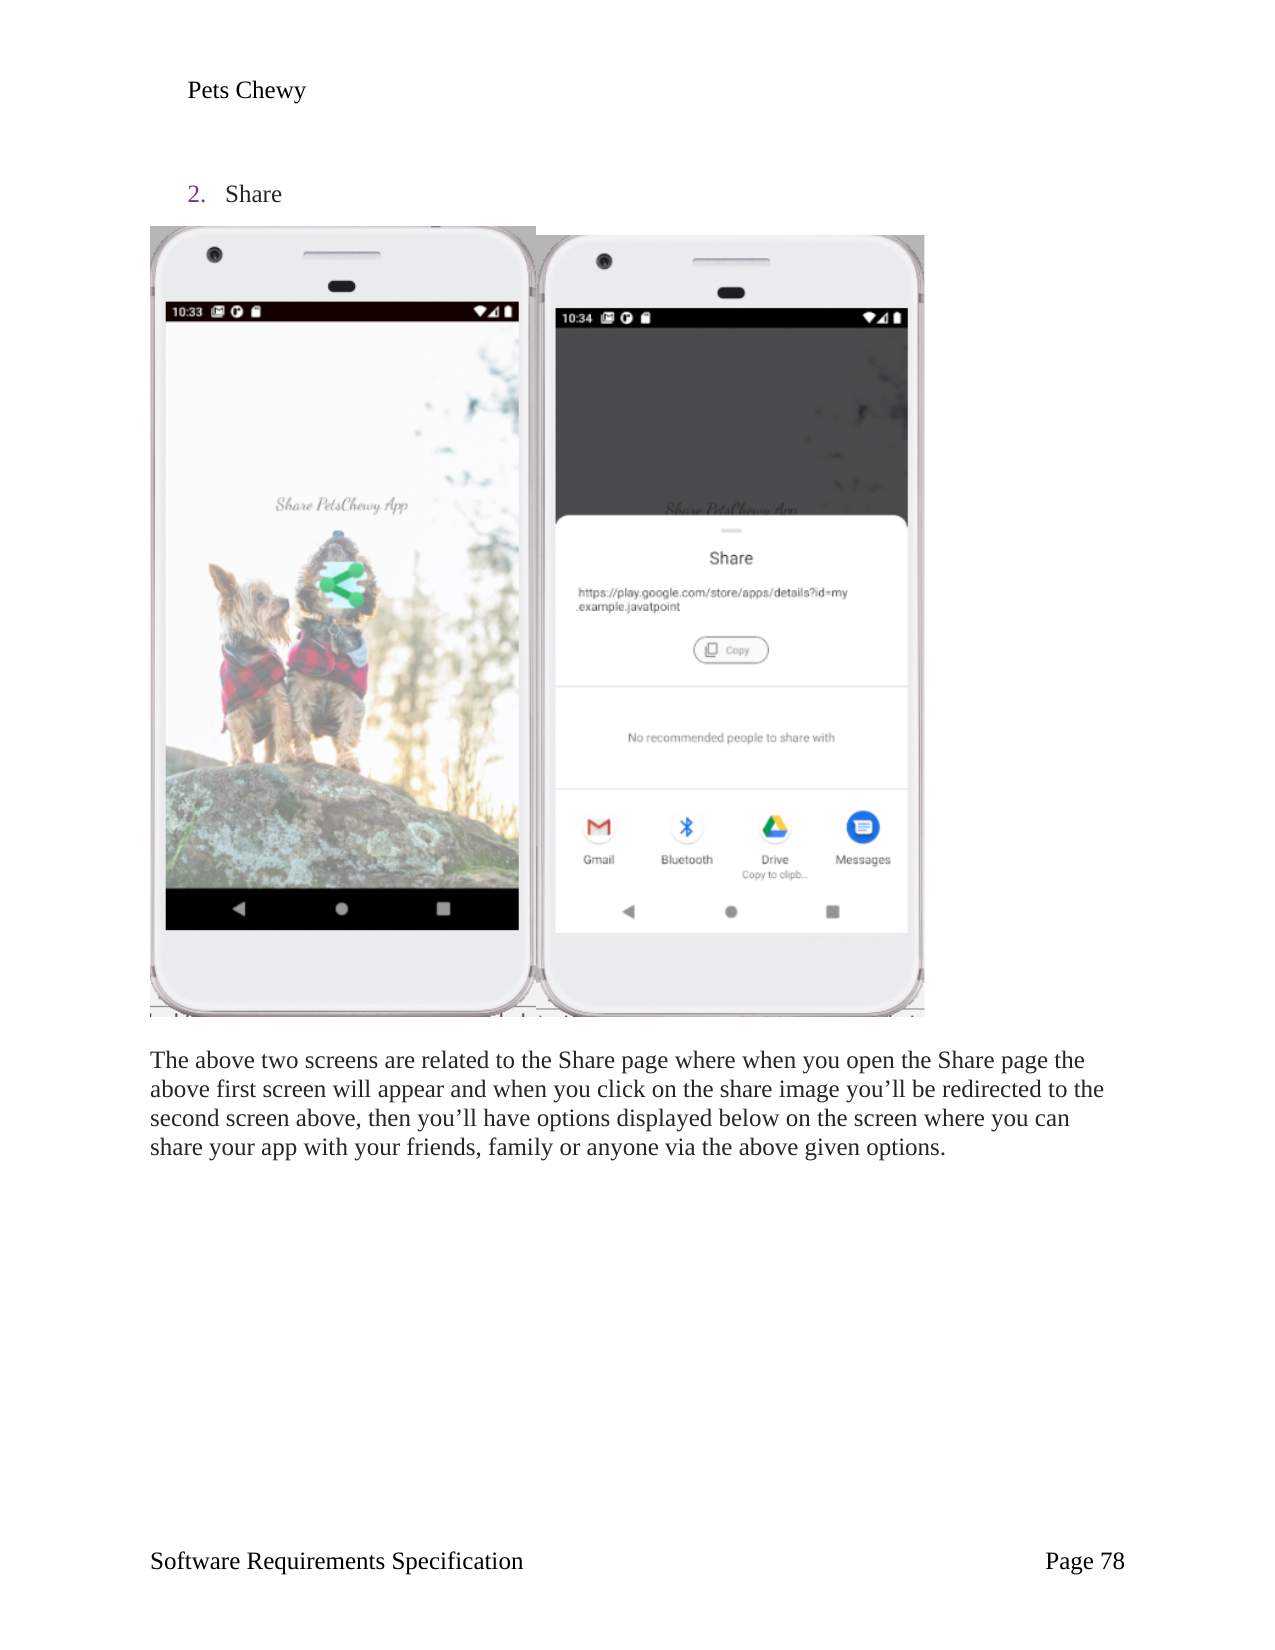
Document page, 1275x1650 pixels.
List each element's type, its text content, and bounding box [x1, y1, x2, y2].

picture [150, 226, 925, 1017]
list Share [187, 179, 1125, 207]
text The above two screens are related to the Share page where when you open the Share page the above first screen will appear and when you click on the share image you’ll be redirected to the second screen above, then you’ll have options displayed below on the screen where you can share your app with your friends, family or anyone via the above given options. [150, 1045, 1125, 1160]
